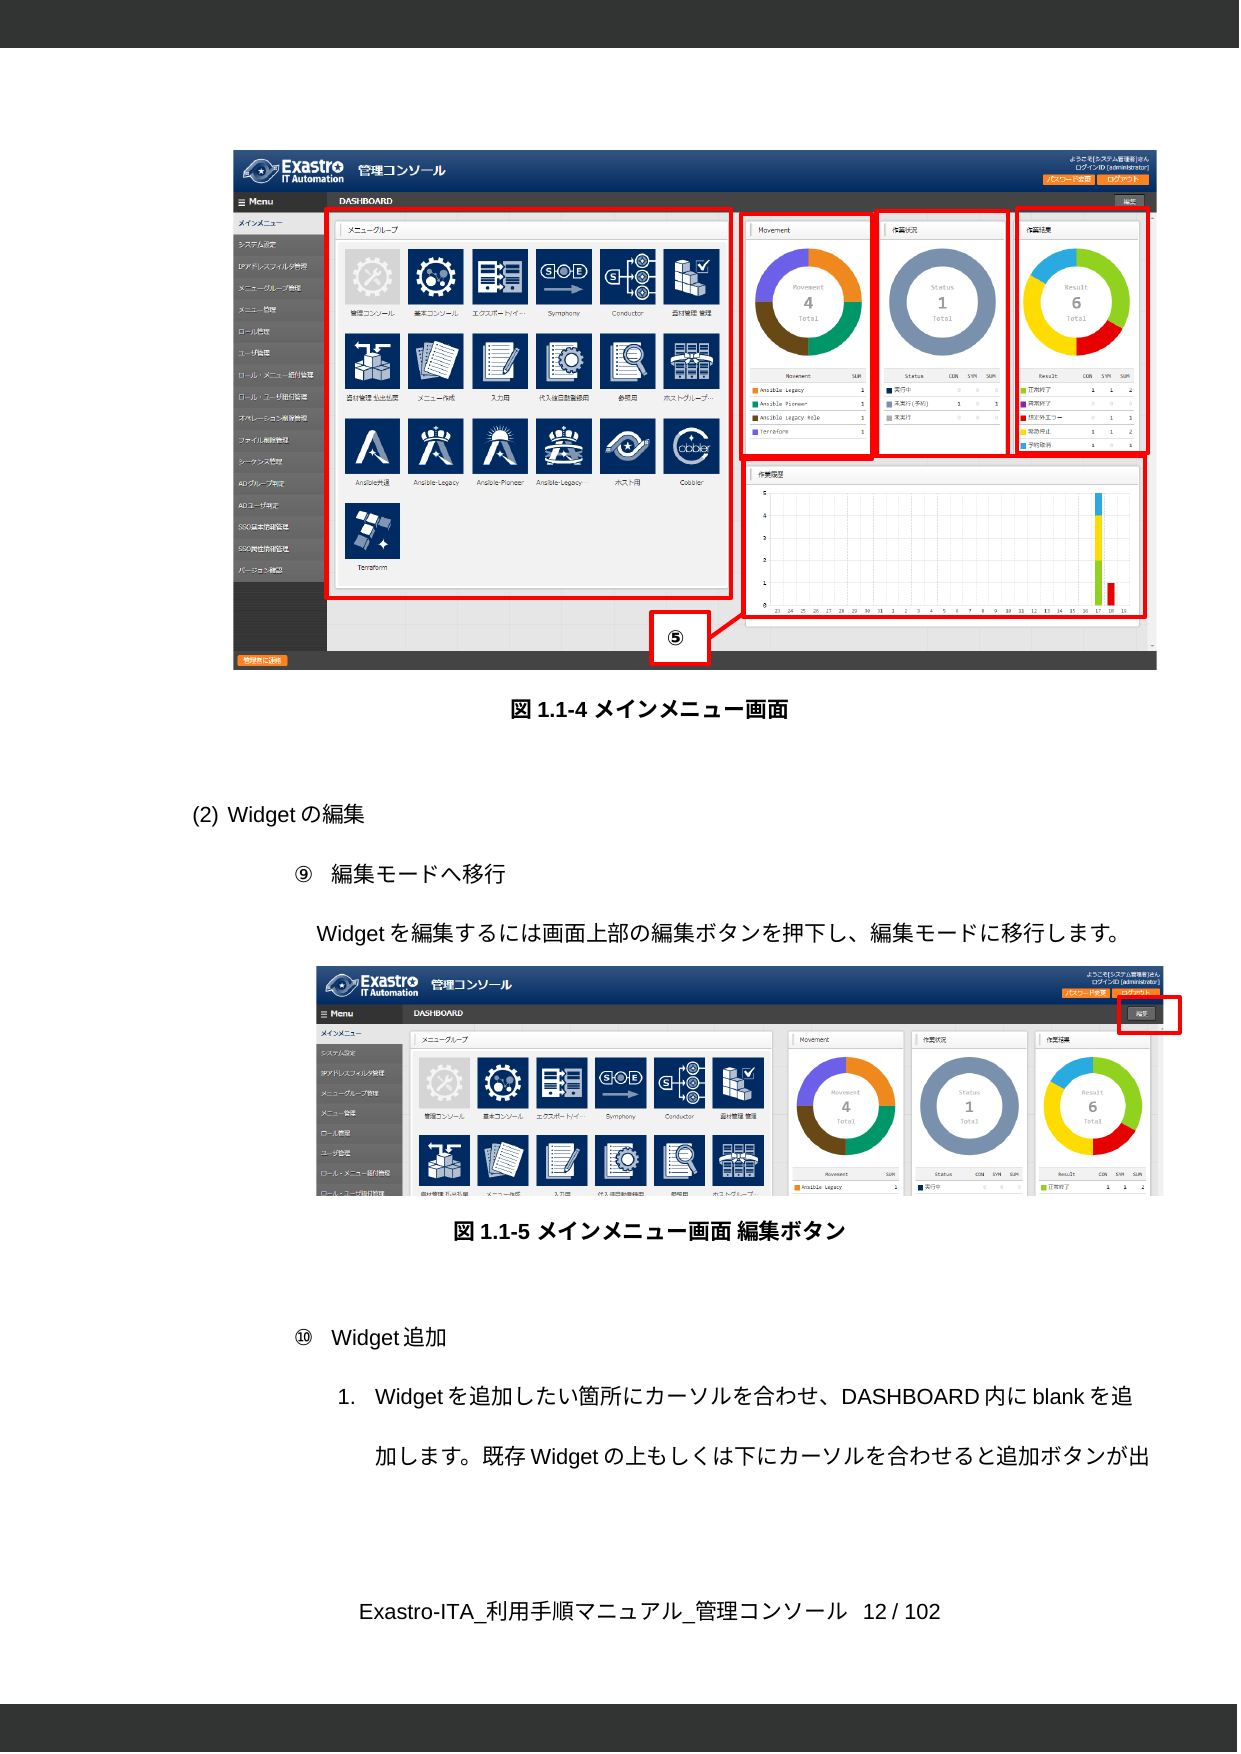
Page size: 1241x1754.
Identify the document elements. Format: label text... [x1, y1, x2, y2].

subtitle Widgetの編集 [192, 783, 1152, 843]
picture [0, 1704, 1237, 1752]
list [337, 1365, 1152, 1484]
picture [233, 150, 1157, 670]
picture [1121, 999, 1164, 1031]
picture [0, 0, 1239, 48]
text 図 1.1-5 メインメニュー画面 編集ボタン [148, 1200, 1152, 1260]
list 編集モードへ移行 [294, 843, 1152, 902]
text 図 1.1-4 メインメニュー画面 [148, 678, 1152, 738]
picture [316, 966, 1164, 1196]
list Widgetを編集するには画面上部の編集ボタンを押下し、編集モードに移行します。 [316, 902, 1152, 962]
list Widget追加 [294, 1306, 1152, 1365]
